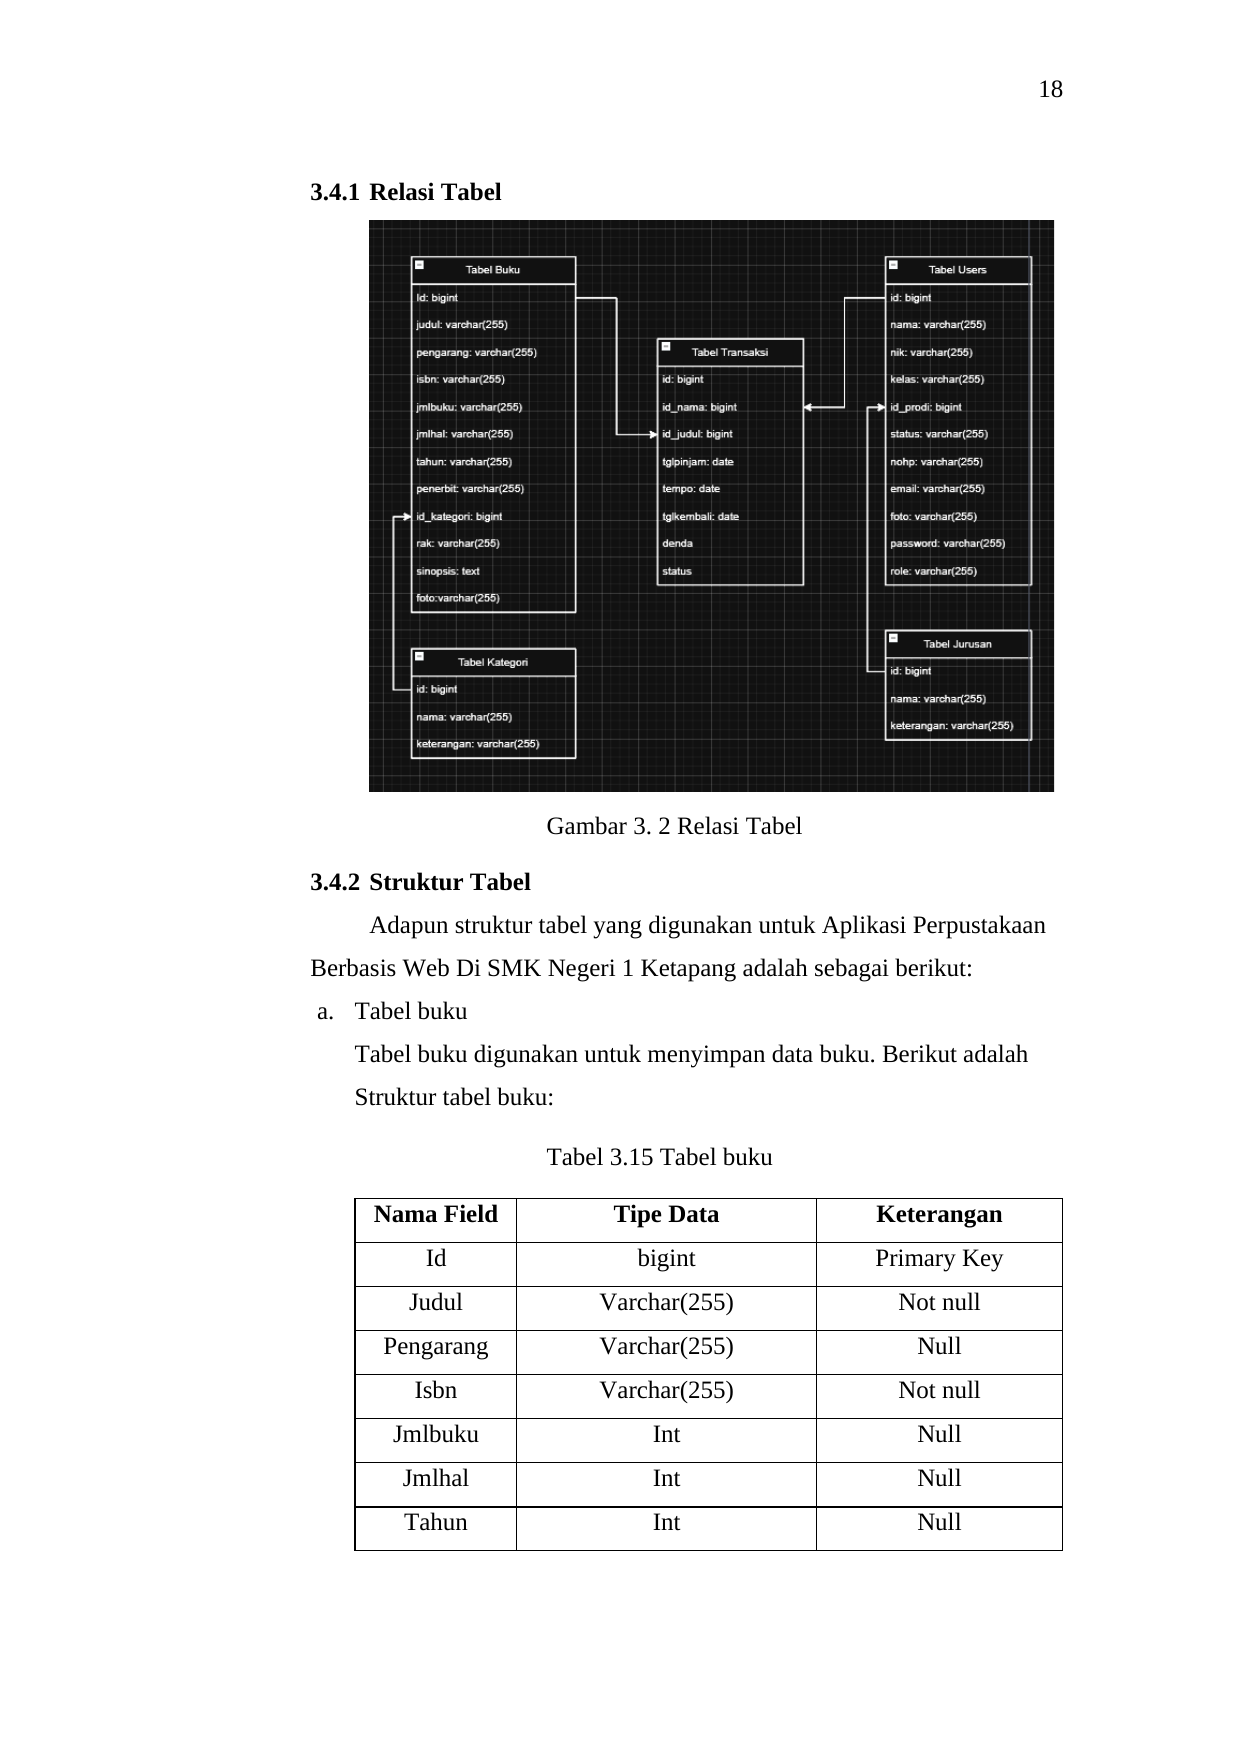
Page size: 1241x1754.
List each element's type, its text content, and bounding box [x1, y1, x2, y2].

table_header Tipe Data [517, 1199, 816, 1242]
table_cell Not null [817, 1375, 1062, 1418]
table_cell Isbn [356, 1375, 516, 1418]
table_cell Int [517, 1508, 816, 1550]
table_cell Null [817, 1331, 1062, 1374]
subtitle Struktur Tabel [310, 867, 1063, 896]
list Tabel buku digunakan untuk menyimpan data buku. Berikut adalah Struktur tabel buku: [354, 1039, 1063, 1111]
table_cell Tahun [356, 1508, 516, 1550]
table_cell Int [517, 1463, 816, 1506]
table_cell Jmlhal [356, 1463, 516, 1506]
table_cell Varchar(255) [517, 1287, 816, 1330]
table_cell Null [817, 1419, 1062, 1462]
picture [369, 220, 1055, 792]
table_cell Not null [817, 1287, 1062, 1330]
table_cell Int [517, 1419, 816, 1462]
table_header Nama Field [356, 1199, 516, 1242]
table_cell Id [356, 1243, 516, 1286]
table_cell Null [817, 1463, 1062, 1506]
table_cell Null [817, 1508, 1062, 1550]
subtitle Relasi Tabel [310, 177, 1063, 206]
table_cell Varchar(255) [517, 1331, 816, 1374]
list Adapun struktur tabel yang digunakan untuk Aplikasi Perpustakaan Berbasis Web Di SMK Negeri 1 Ketapang adalah sebagai berikut: [310, 910, 1063, 982]
table_header Keterangan [817, 1199, 1062, 1242]
table_cell Jmlbuku [356, 1419, 516, 1462]
list Tabel buku [317, 996, 1063, 1025]
table_cell Pengarang [356, 1331, 516, 1374]
table_cell bigint [517, 1243, 816, 1286]
table_cell Varchar(255) [517, 1375, 816, 1418]
table_cell Judul [356, 1287, 516, 1330]
table_cell Primary Key [817, 1243, 1062, 1286]
